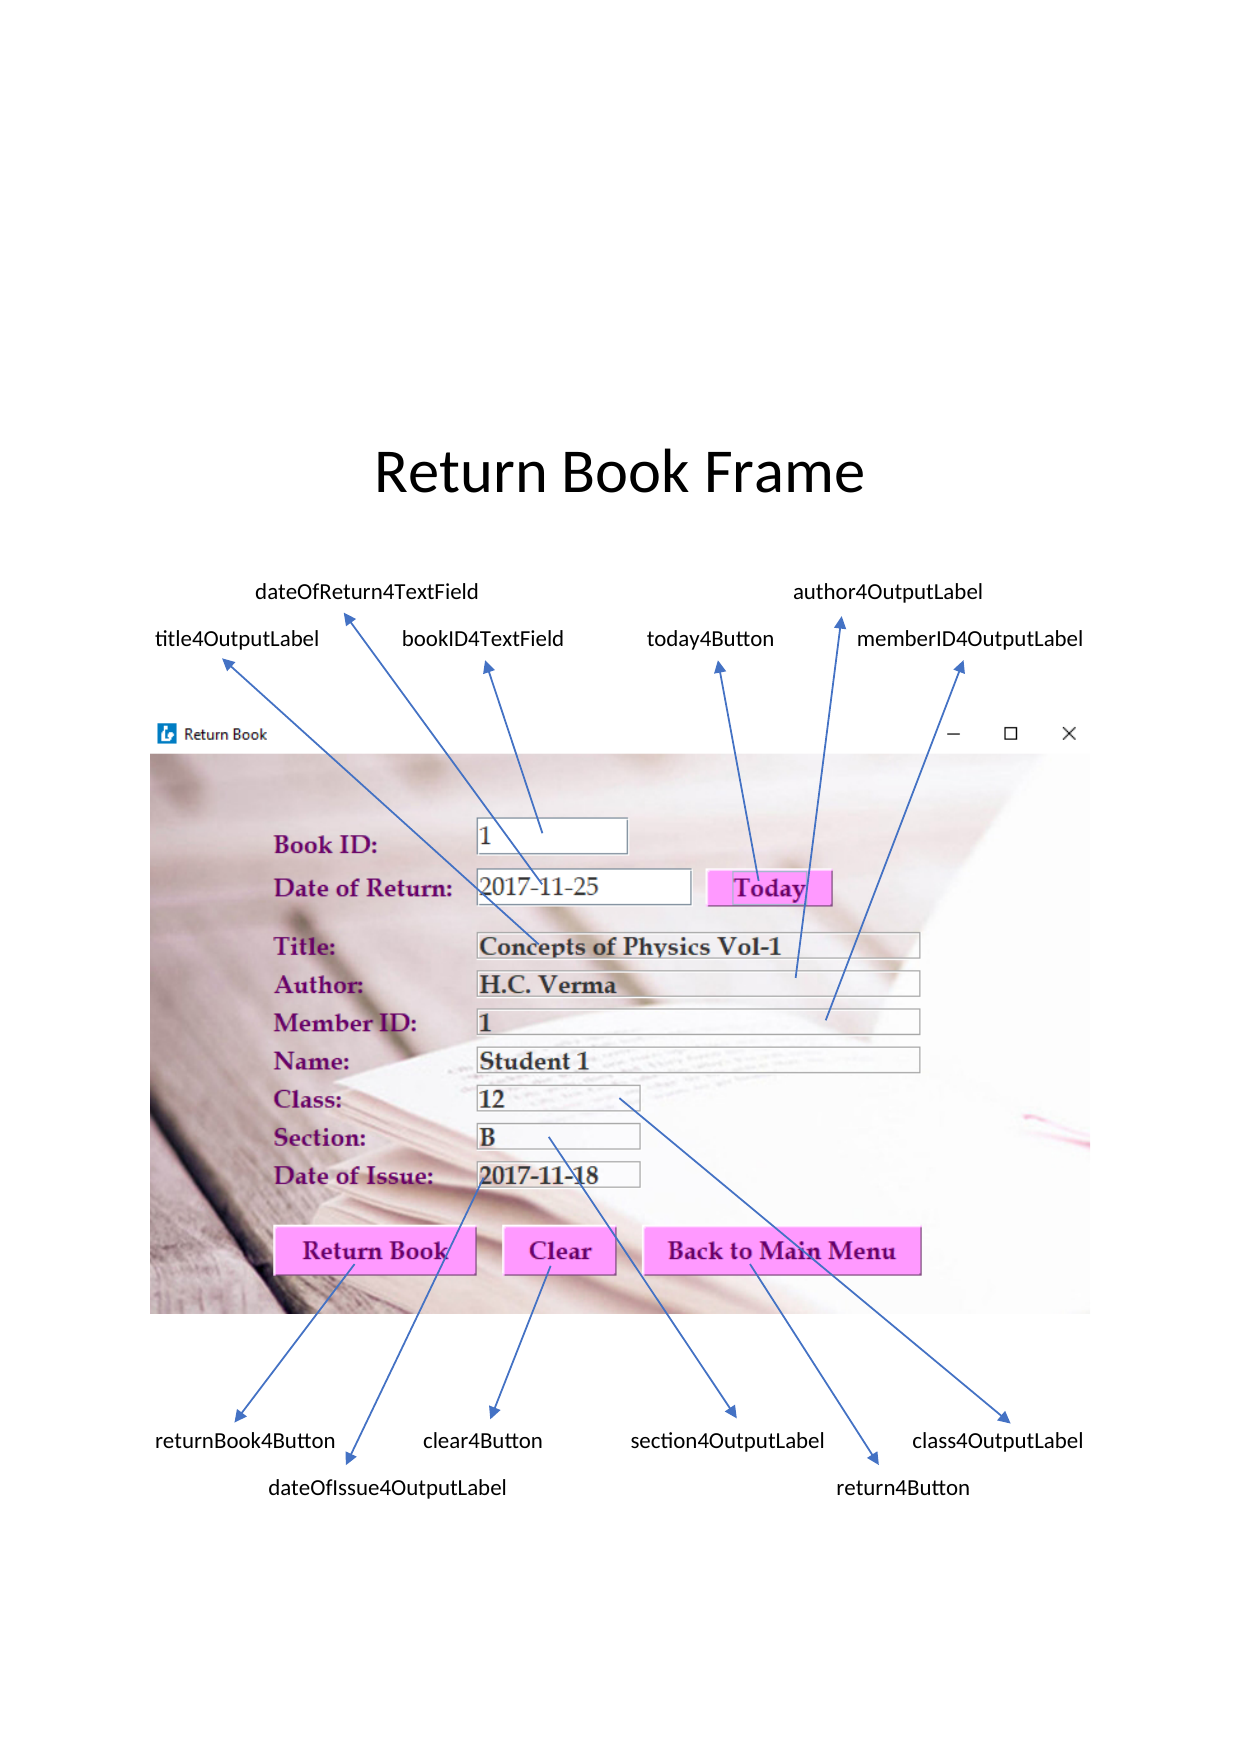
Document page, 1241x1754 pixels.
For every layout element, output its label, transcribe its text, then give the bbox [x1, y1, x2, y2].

text returnBook4Button clear4Button section4OutputLabel class4OutputLabel [150, 1426, 363, 1454]
text returnBook4Button clear4Button section4OutputLabel class4OutputLabel [353, 1426, 870, 1454]
text Return Book Frame [150, 431, 1090, 508]
text title4OutputLabel bookID4TextField today4Button memberID4OutputLabel [354, 624, 839, 652]
picture [150, 717, 1091, 1314]
text returnBook4Button clear4Button section4OutputLabel class4OutputLabel [856, 1426, 1090, 1454]
text dateOfReturn4TextField author4OutputLabel [150, 577, 1090, 605]
text title4OutputLabel bookID4TextField today4Button memberID4OutputLabel [150, 624, 370, 652]
text dateOfIssue4OutputLabel return4Button [150, 1473, 1090, 1501]
text title4OutputLabel bookID4TextField today4Button memberID4OutputLabel [839, 624, 1090, 652]
